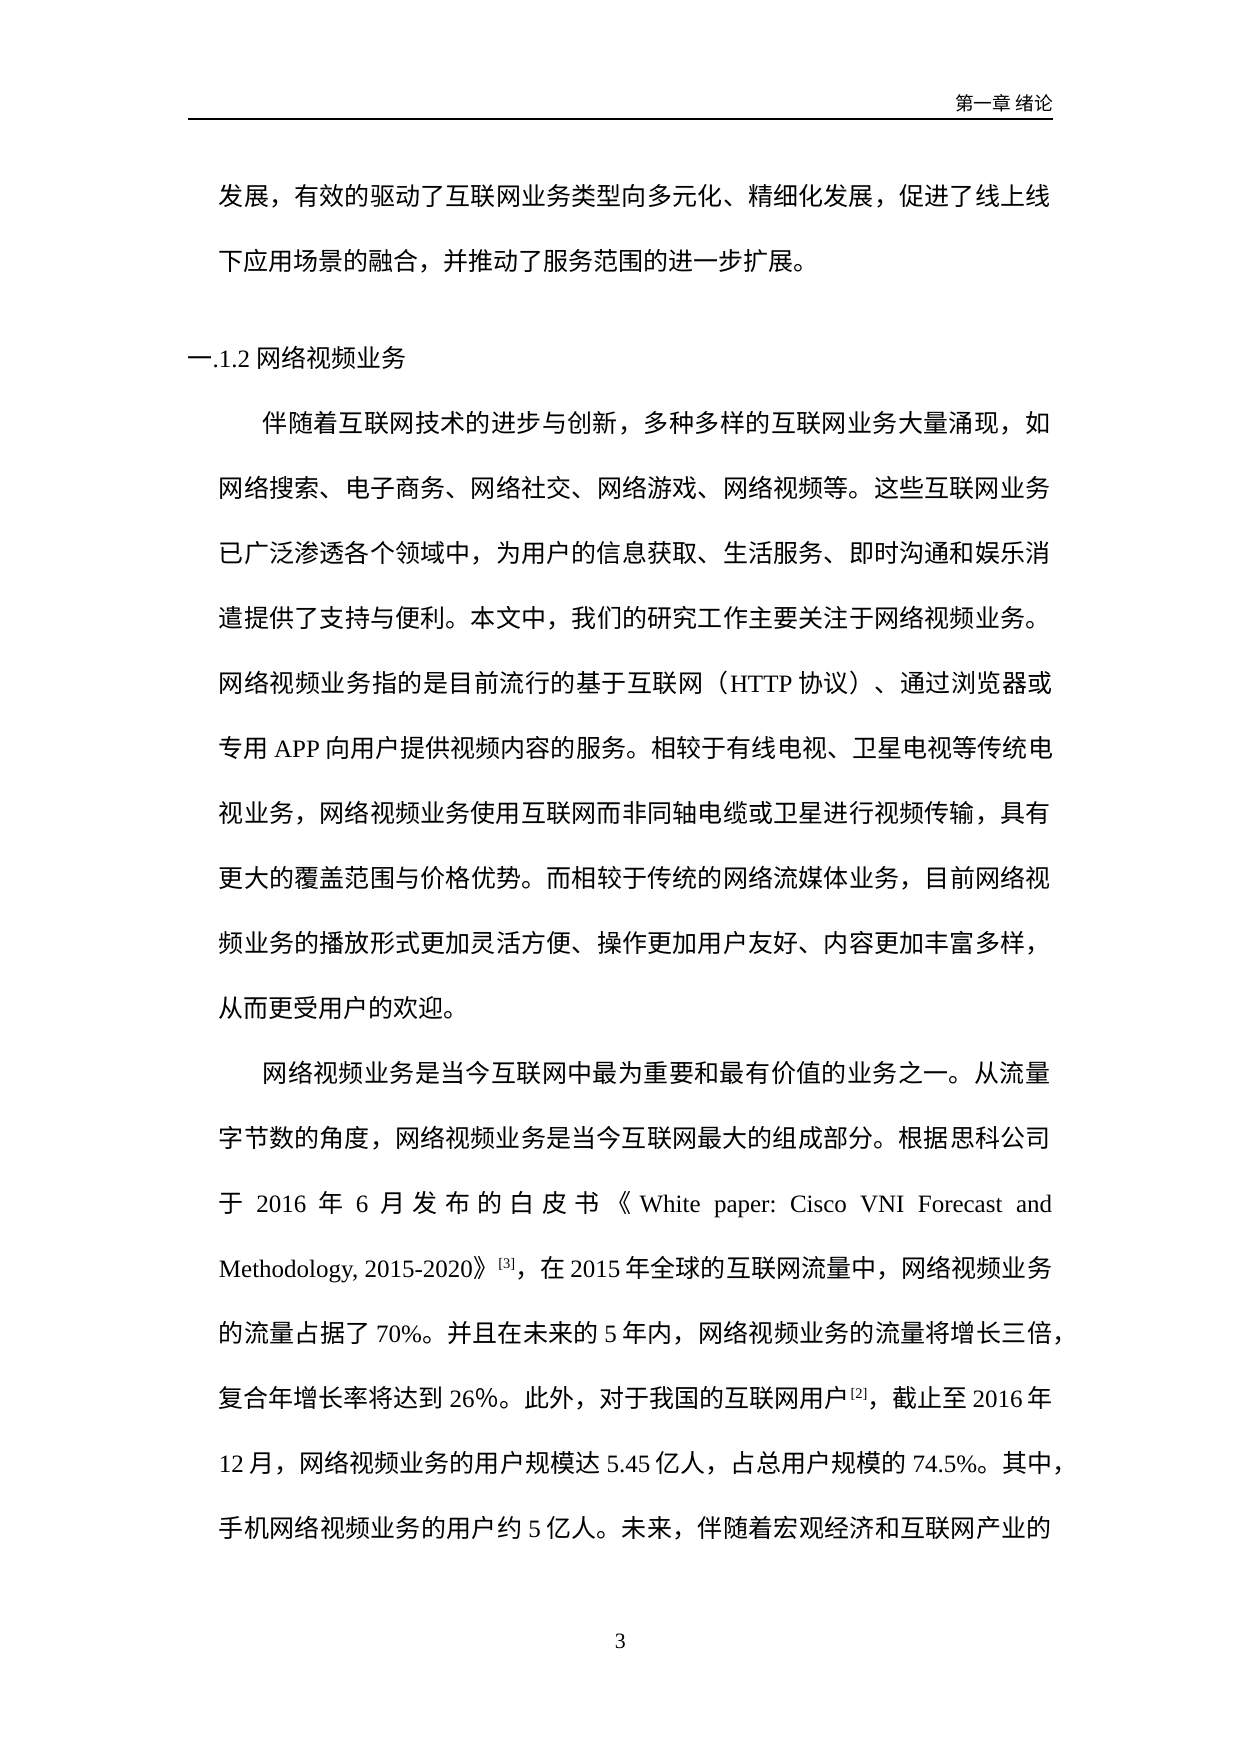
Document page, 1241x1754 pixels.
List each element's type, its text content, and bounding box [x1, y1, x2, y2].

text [219, 162, 1053, 292]
text 网络视频业务 [187, 324, 1053, 389]
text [219, 1039, 1053, 1559]
text 伴随着互联网技术的进步与创新，多种多样的互联网业务大量涌现，如网络搜索、电子商务、网络社交、网络游戏、网络视频等。这些互联网业务已广泛渗透各个领域中，为用户的信息获取、生活服务、即时沟通和娱乐消遣提供了支持与便利。本文中，我们的研究工作主要关注于网络视频业务。网络视频业务指的是目前流行的基于互联网（HTTP协议）、通过浏览器或专用APP向用户提供视频内容的服务。相较于有线电视、卫星电视等传统电视业务，网络视频业务使用互联网而非同轴电缆或卫星进行视频传输，具有更大的覆盖范围与价格优势。而相较于传统的网络流媒体业务，目前网络视频业务的播放形式更加灵活方便、操作更加用户友好、内容更加丰富多样，从而更受用户的欢迎。 [219, 389, 1053, 1039]
